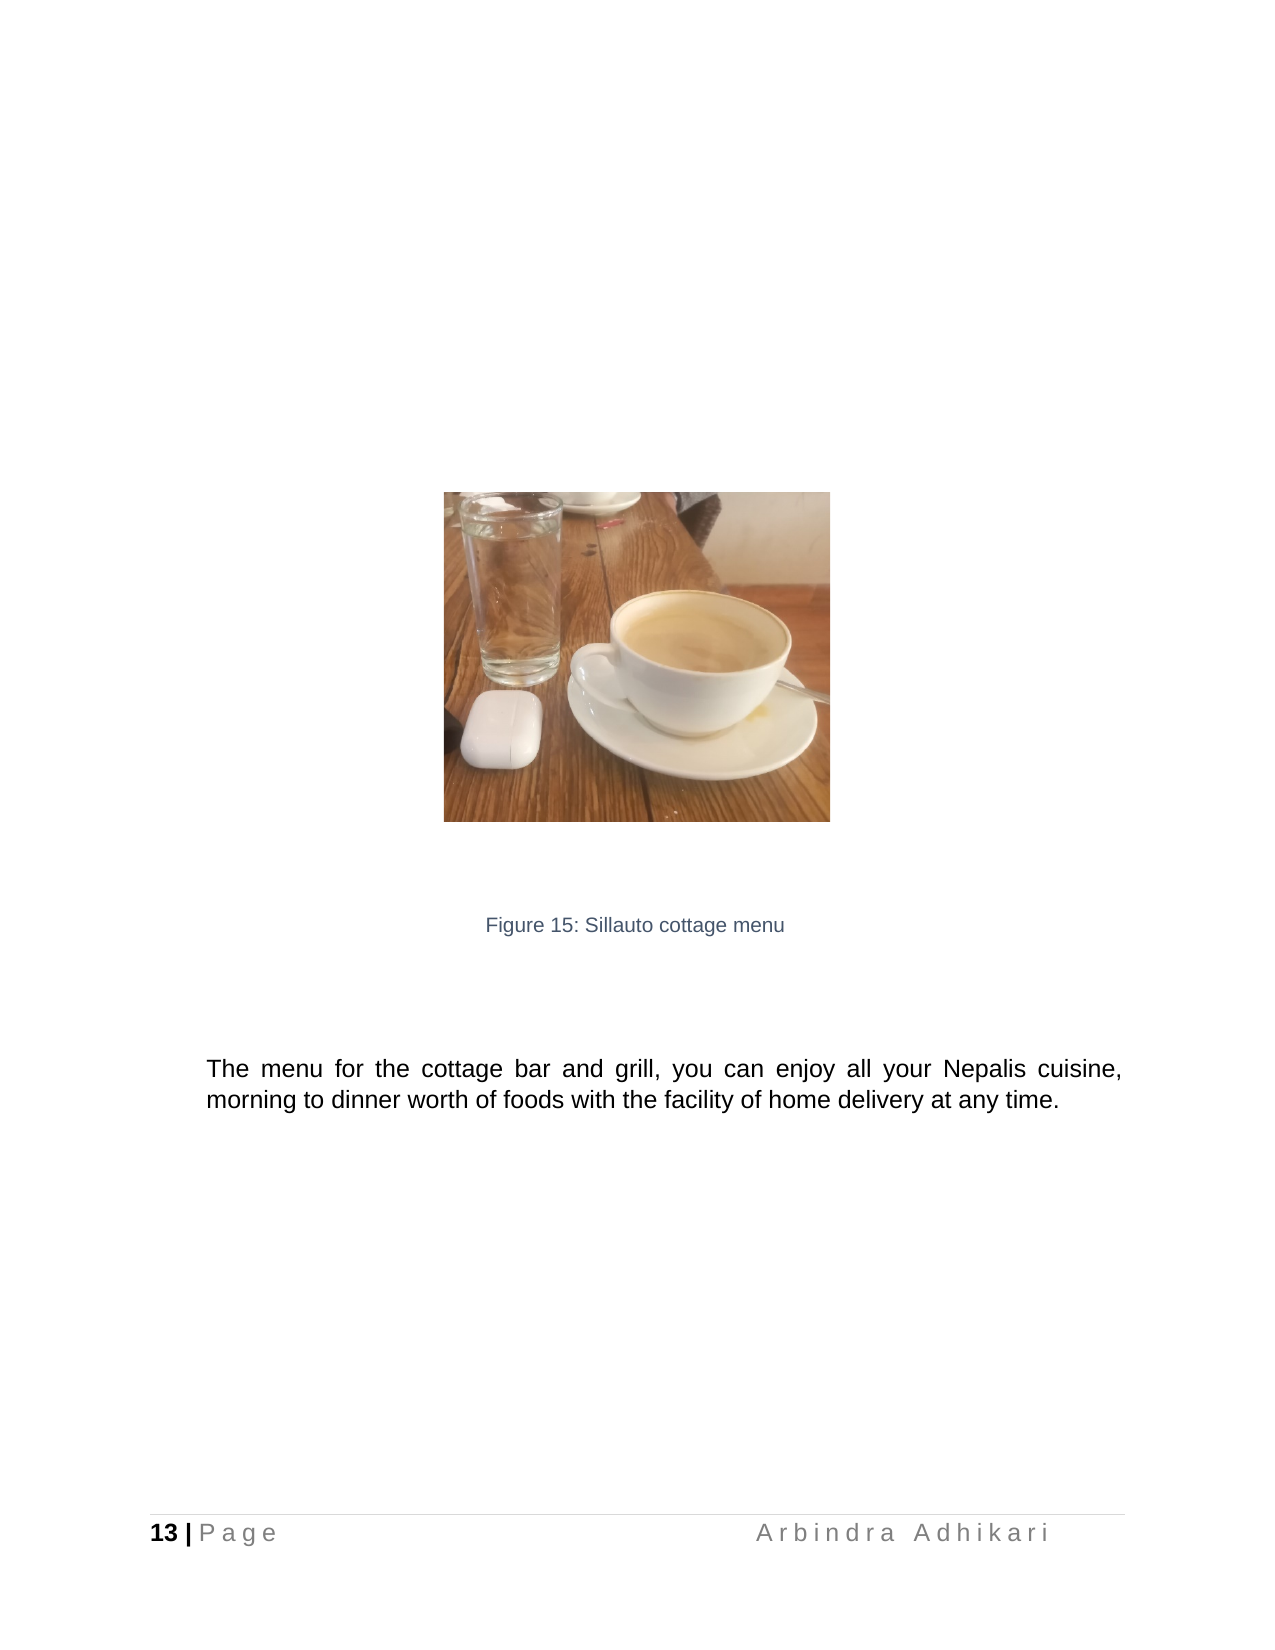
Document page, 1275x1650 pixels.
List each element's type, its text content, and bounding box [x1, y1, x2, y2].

text The menu for the cottage bar and grill, you can enjoy all your Nepalis cuisine, morning to dinner worth of foods with the facility of home delivery at any time. [206, 1053, 1125, 1113]
text Figure 15: Sillauto cottage menu [150, 913, 1125, 937]
picture [442, 491, 833, 824]
